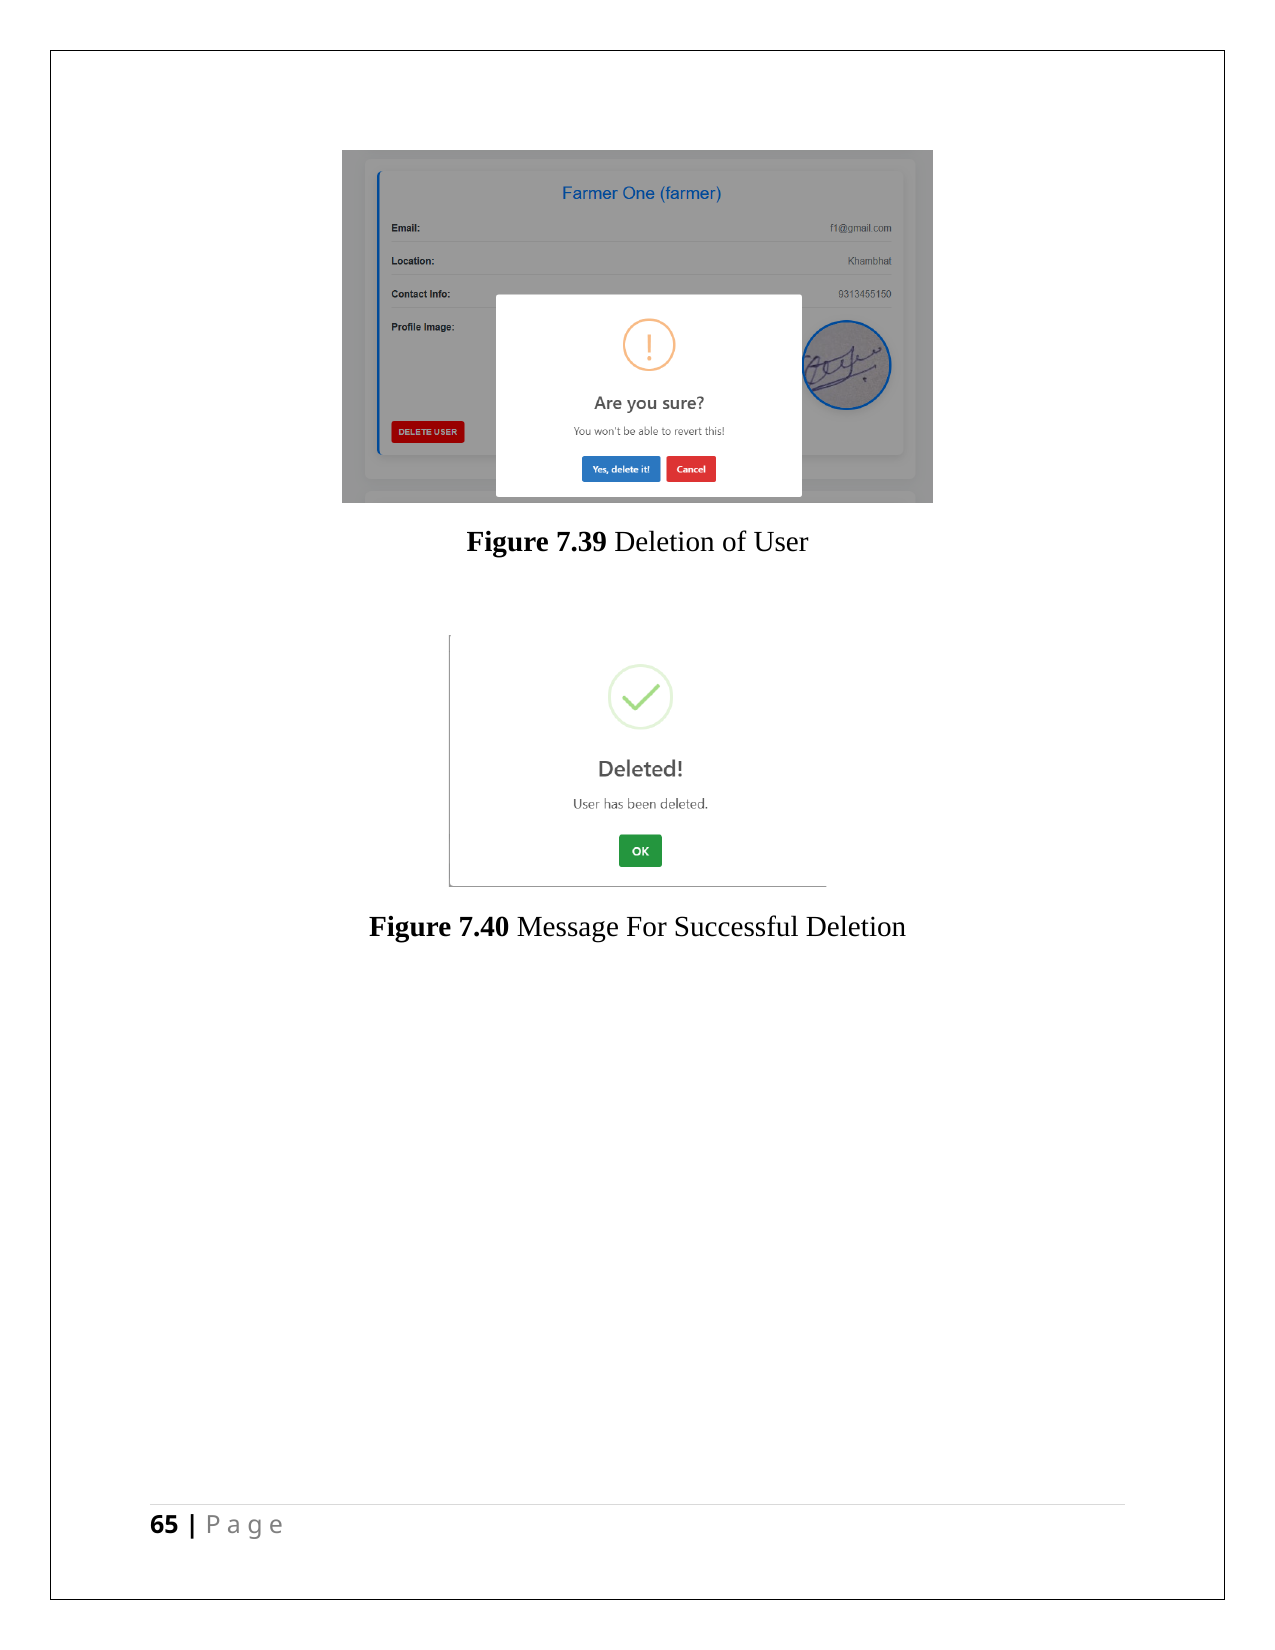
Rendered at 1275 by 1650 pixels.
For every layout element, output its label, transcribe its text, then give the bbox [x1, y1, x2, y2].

text Figure 7.39 Deletion of User [150, 524, 1125, 558]
picture [448, 635, 827, 887]
text Figure 7.40 Message For Successful Deletion [150, 909, 1125, 942]
picture [342, 150, 933, 503]
